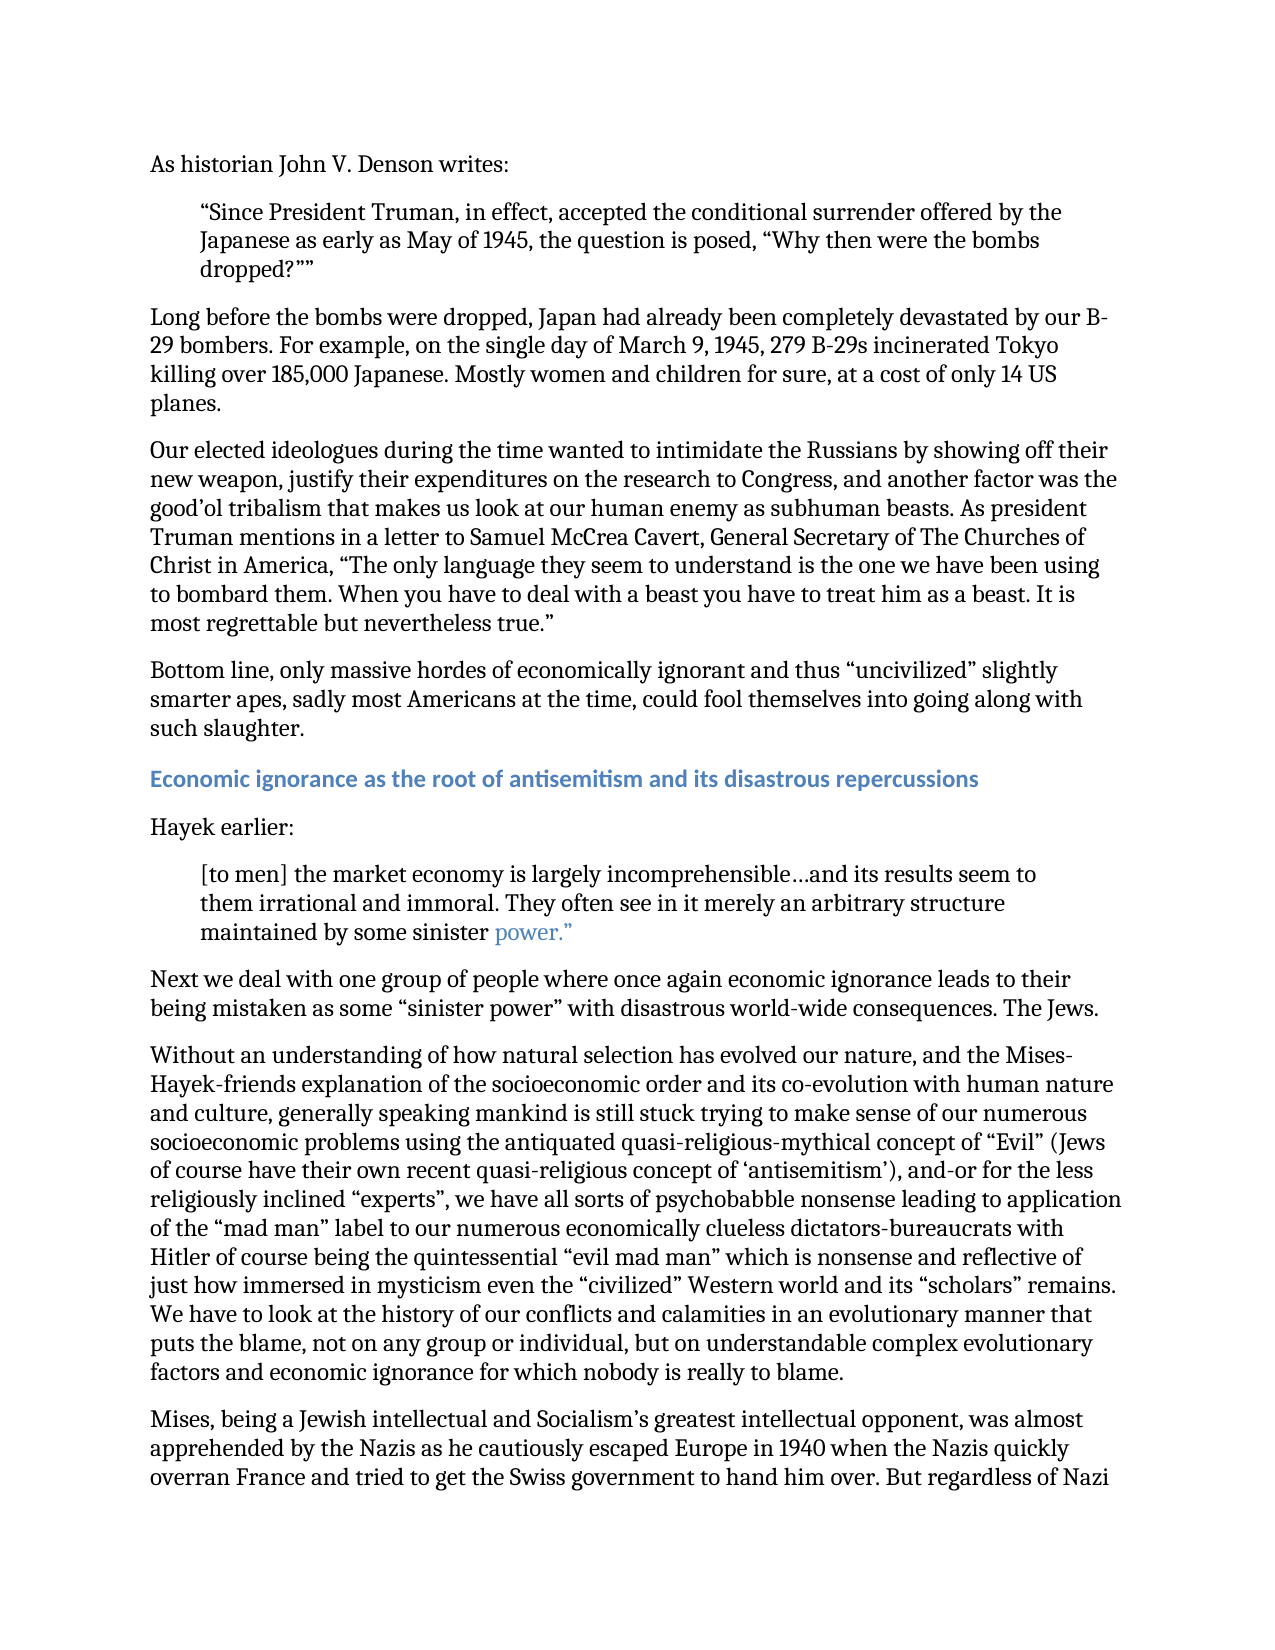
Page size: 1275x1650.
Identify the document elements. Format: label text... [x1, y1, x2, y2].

text Long before the bombs were dropped, Japan had already been completely devastated by our B-29 bombers. For example, on the single day of March 9, 1945, 279 B-29s incinerated Tokyo killing over 185,000 Japanese. Mostly women and children for sure, at a cost of only 14 US planes. [150, 302, 1125, 417]
text Our elected ideologues during the time wanted to intimidate the Russians by showing off their new weapon, justify their expenditures on the research to Congress, and another factor was the good’ol tribalism that makes us look at our human enemy as subhuman beasts. As president Truman mentions in a letter to Samuel McCrea Cavert, General Secretary of The Churches of Christ in America, “The only language they seem to understand is the one we have been using to bombard them. When you have to deal with a beast you have to treat him as a beast. It is most regrettable but nevertheless true.” [150, 436, 1125, 637]
text [to men] the market economy is largely incomprehensible…and its results seem to them irrational and immoral. They often see in it merely an arbitrary structure maintained by some sinister power.” [200, 860, 1075, 946]
text “Since President Truman, in effect, accepted the conditional surrender offered by the Japanese as early as May of 1945, the question is posed, “Why then were the bombs dropped?”” [200, 197, 1075, 284]
text Bottom line, only massive hordes of economically ignorant and thus “uncivilized” slightly smarter apes, sadly most Americans at the time, could fool themselves into going along with such slaughter. [150, 656, 1125, 742]
text Next we deal with one group of people where once again economic ignorance leads to their being mistaken as some “sinister power” with disastrous world-wide consequences. The Jews. [150, 965, 1125, 1023]
text Without an understanding of how natural selection has evolved our nature, and the Mises-Hayek-friends explanation of the socioeconomic order and its co-evolution with human nature and culture, generally speaking mankind is still stuck trying to make sense of our numerous socioeconomic problems using the antiquated quasi-religious-mythical concept of “Evil” (Jews of course have their own recent quasi-religious concept of ‘antisemitism’), and-or for the less religiously inclined “experts”, we have all sorts of psychobabble nonsense leading to application of the “mad man” label to our numerous economically clueless dictators-bureaucrats with Hitler of course being the quintessential “evil mad man” which is nonsense and reflective of just how immersed in mysticism even the “civilized” Western world and its “scholars” remains. We have to look at the history of our conflicts and calamities in an evolutionary manner that puts the blame, not on any group or individual, but on understandable complex evolutionary factors and economic ignorance for which nobody is really to blame. [150, 1041, 1125, 1386]
text Hayek earlier: [150, 813, 1125, 841]
text As historian John V. Denson writes: [150, 150, 1125, 179]
subtitle Economic ignorance as the root of antisemitism and its disastrous repercussions [150, 763, 1125, 794]
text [150, 1405, 1125, 1491]
